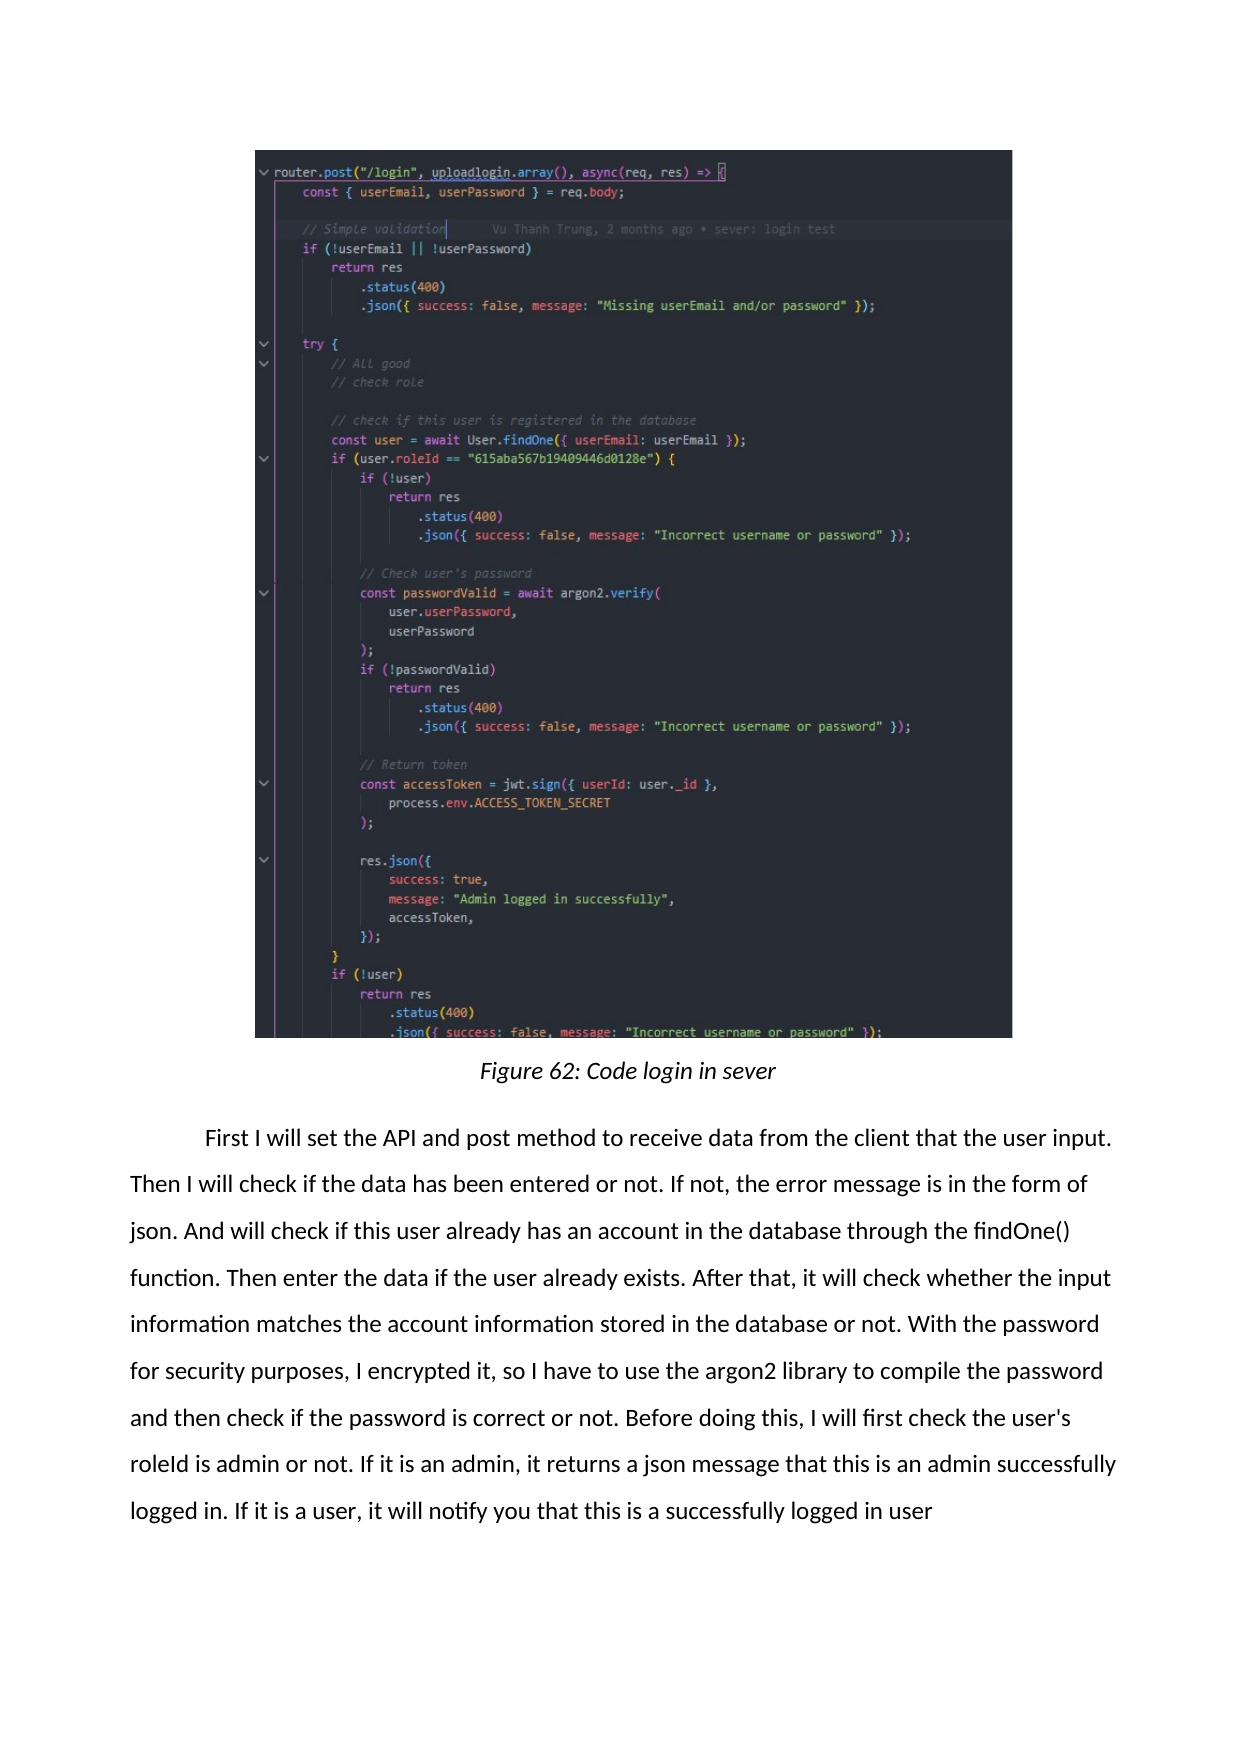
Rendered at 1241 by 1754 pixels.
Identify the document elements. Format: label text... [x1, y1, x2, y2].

picture [255, 150, 1013, 1038]
text Figure 62: Code login in sever [61, 1055, 1195, 1085]
text First I will set the API and post method to receive data from the client that the user input. Then I will check if the data has been entered or not. If not, the error message is in the form of json. And will check if this user already has an account in the database through the findOne() function. Then enter the data if the user already exists. After that, it will check whether the input information matches the account information stored in the database or not. With the password for security purposes, I encrypted it, so I have to use the argon2 library to compile the password and then check if the password is correct or not. Before doing this, I will first check the user's roleId is admin or not. If it is an admin, it returns a json message that this is an admin successfully logged in. If it is a user, it will notify you that this is a successfully logged in user [130, 1122, 1125, 1526]
